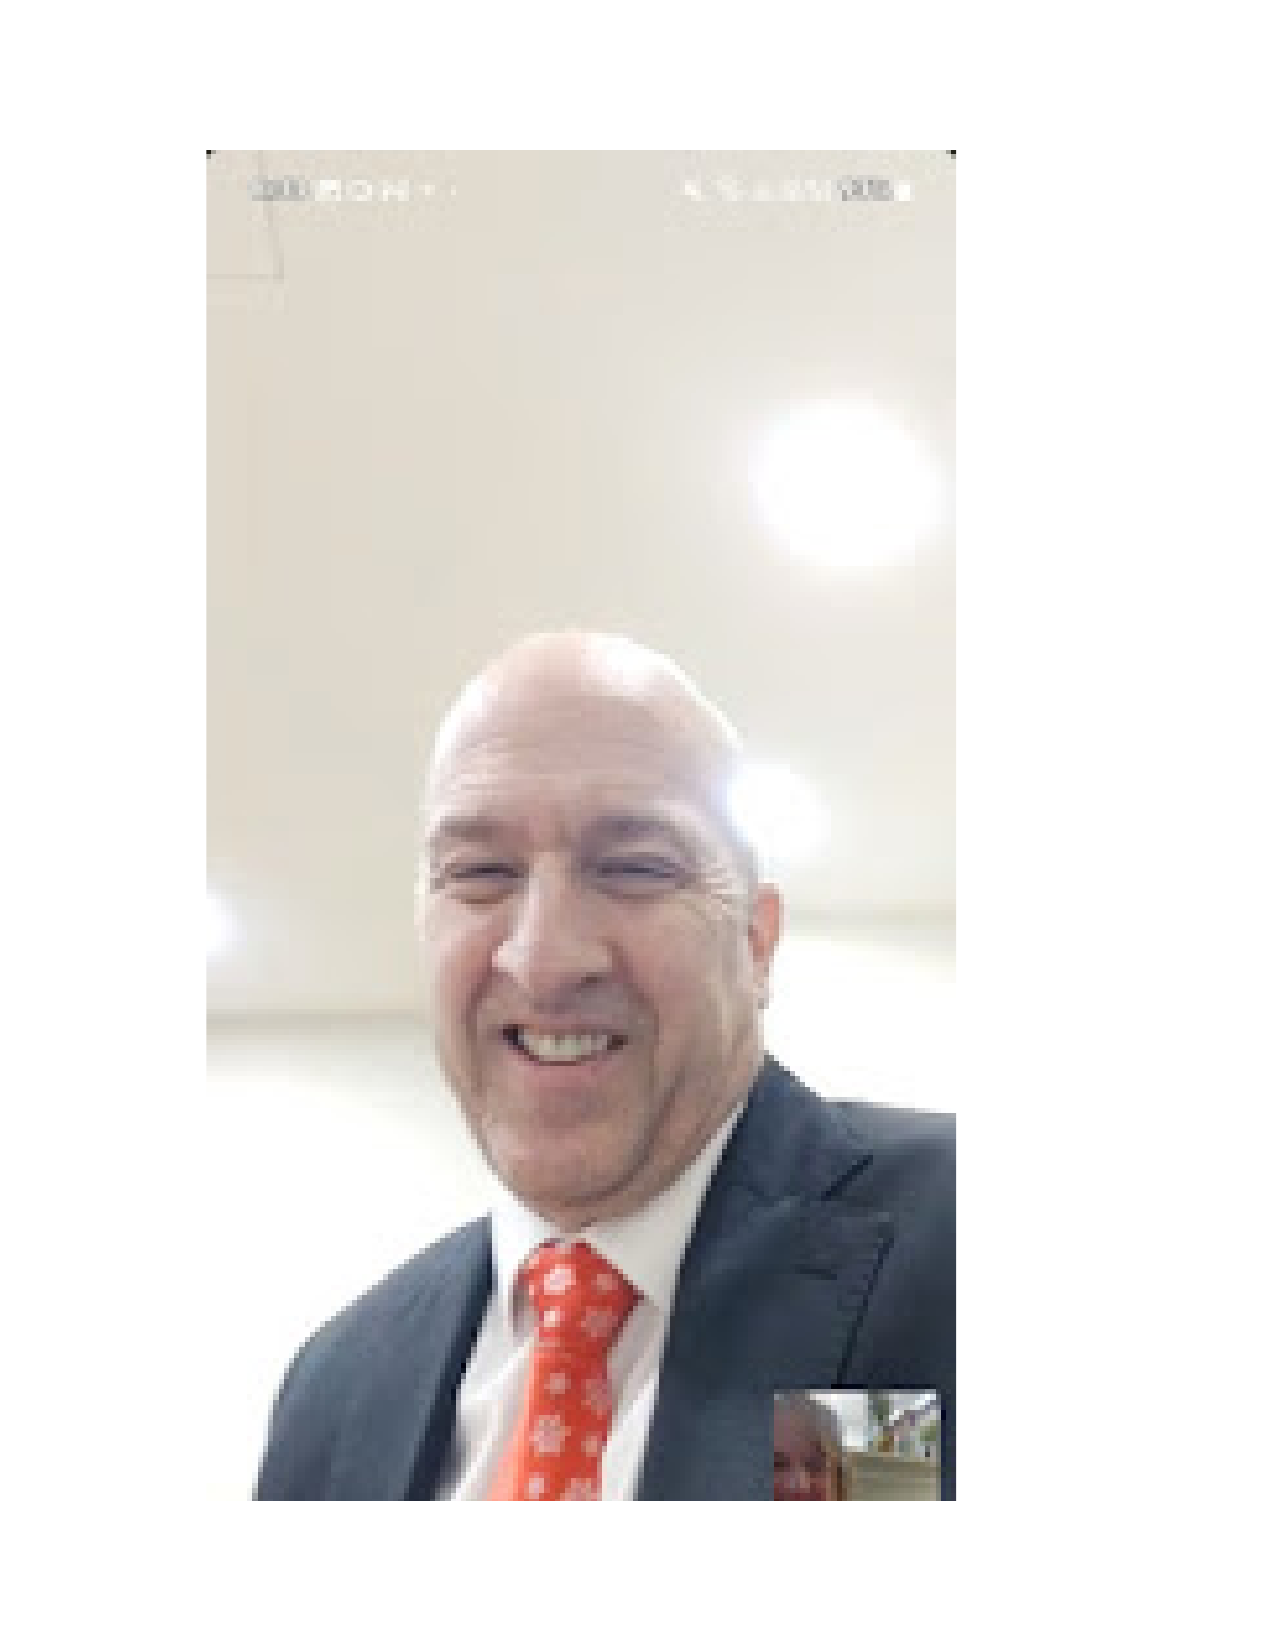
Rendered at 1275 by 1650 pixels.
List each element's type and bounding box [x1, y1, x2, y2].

picture [206, 150, 957, 1501]
